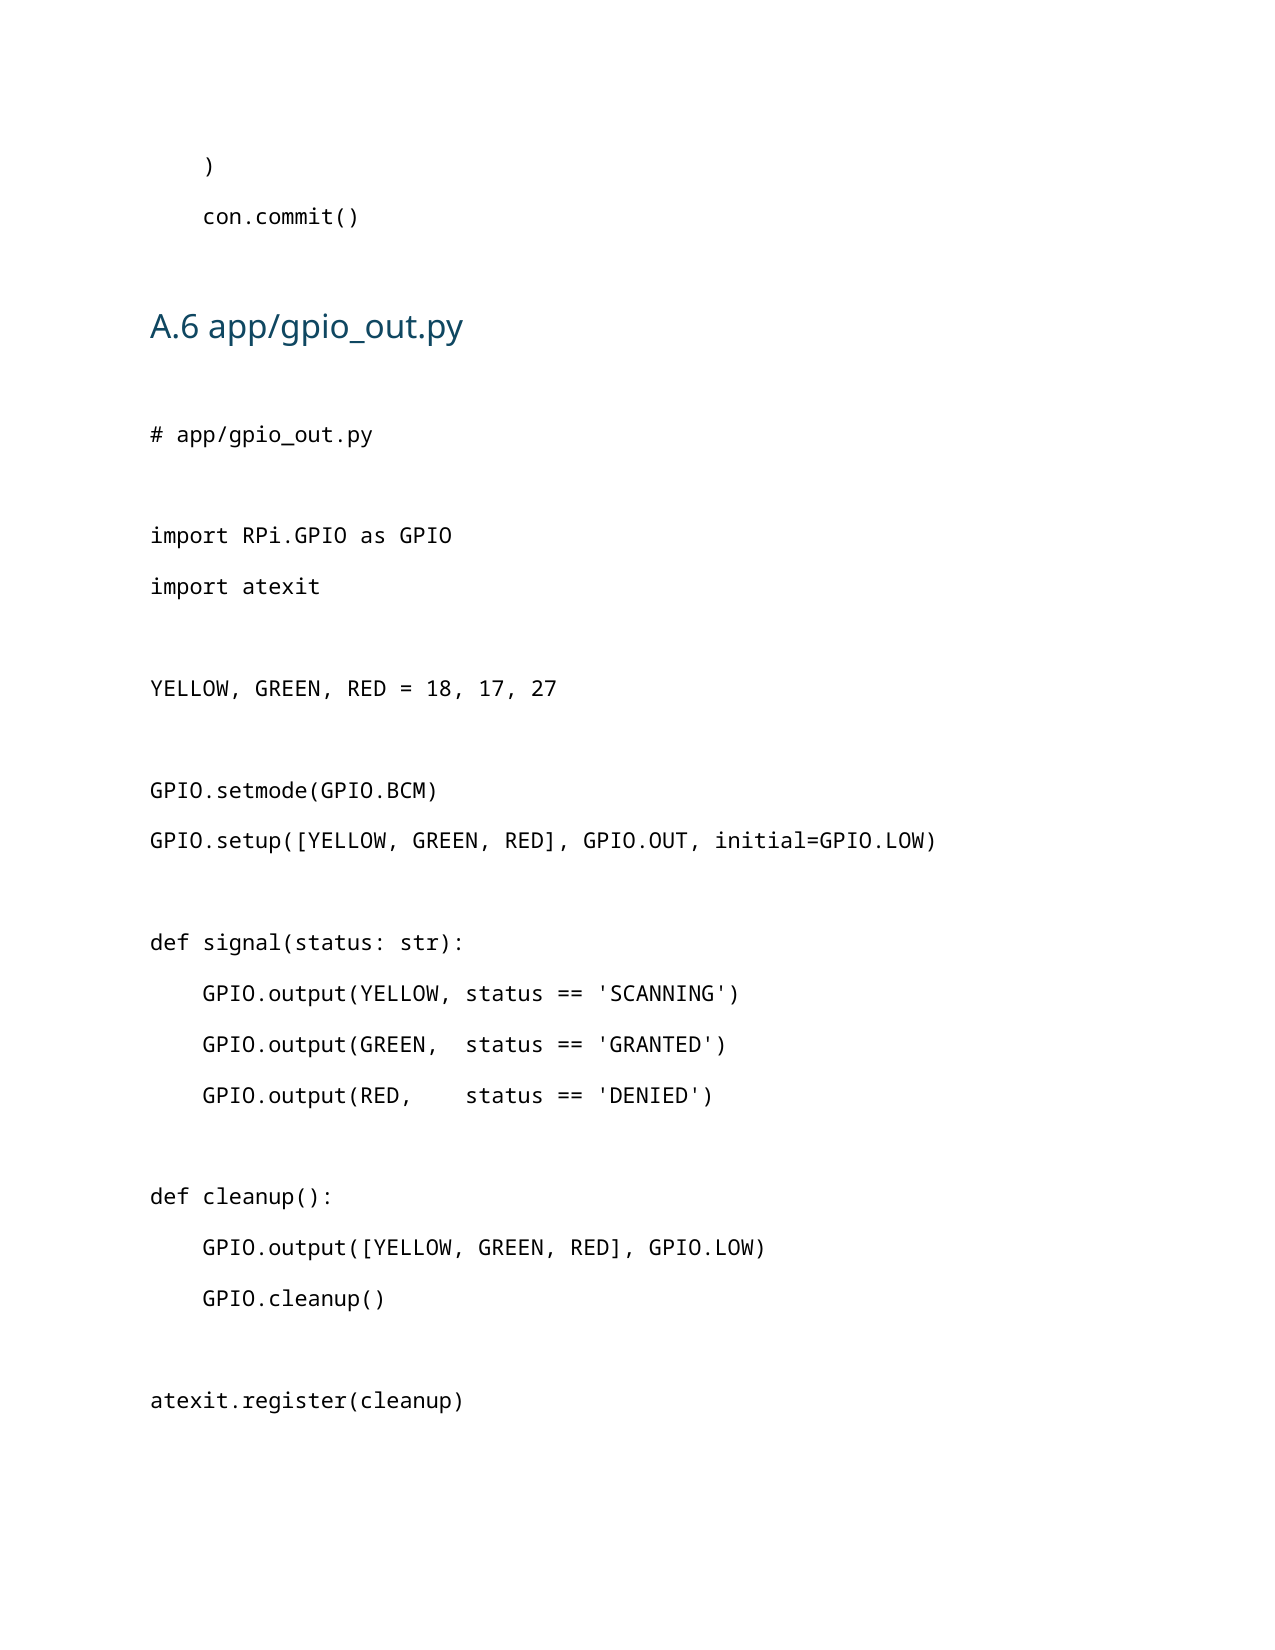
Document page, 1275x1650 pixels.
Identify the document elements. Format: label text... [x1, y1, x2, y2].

text GPIO.setup([YELLOW, GREEN, RED], GPIO.OUT, initial=GPIO.LOW) [150, 826, 1125, 855]
text def cleanup(): [150, 1181, 1125, 1211]
text def signal(status: str): [150, 927, 1125, 957]
text GPIO.output(GREEN, status == 'GRANTED') [150, 1029, 1125, 1059]
text GPIO.output(RED, status == 'DENIED') [150, 1080, 1125, 1109]
text GPIO.setmode(GPIO.BCM) [150, 775, 1125, 804]
text atexit.register(cleanup) [150, 1385, 1125, 1414]
text ) [150, 150, 1125, 180]
text GPIO.cleanup() [150, 1283, 1125, 1313]
text # app/gpio_out.py [150, 419, 1125, 449]
text import RPi.GPIO as GPIO [150, 521, 1125, 550]
text GPIO.output(YELLOW, status == 'SCANNING') [150, 978, 1125, 1008]
text import atexit [150, 571, 1125, 601]
text YELLOW, GREEN, RED = 18, 17, 27 [150, 673, 1125, 703]
text con.commit() [150, 201, 1125, 231]
text GPIO.output([YELLOW, GREEN, RED], GPIO.LOW) [150, 1232, 1125, 1262]
subtitle A.6 app/gpio_out.py [150, 302, 1125, 348]
